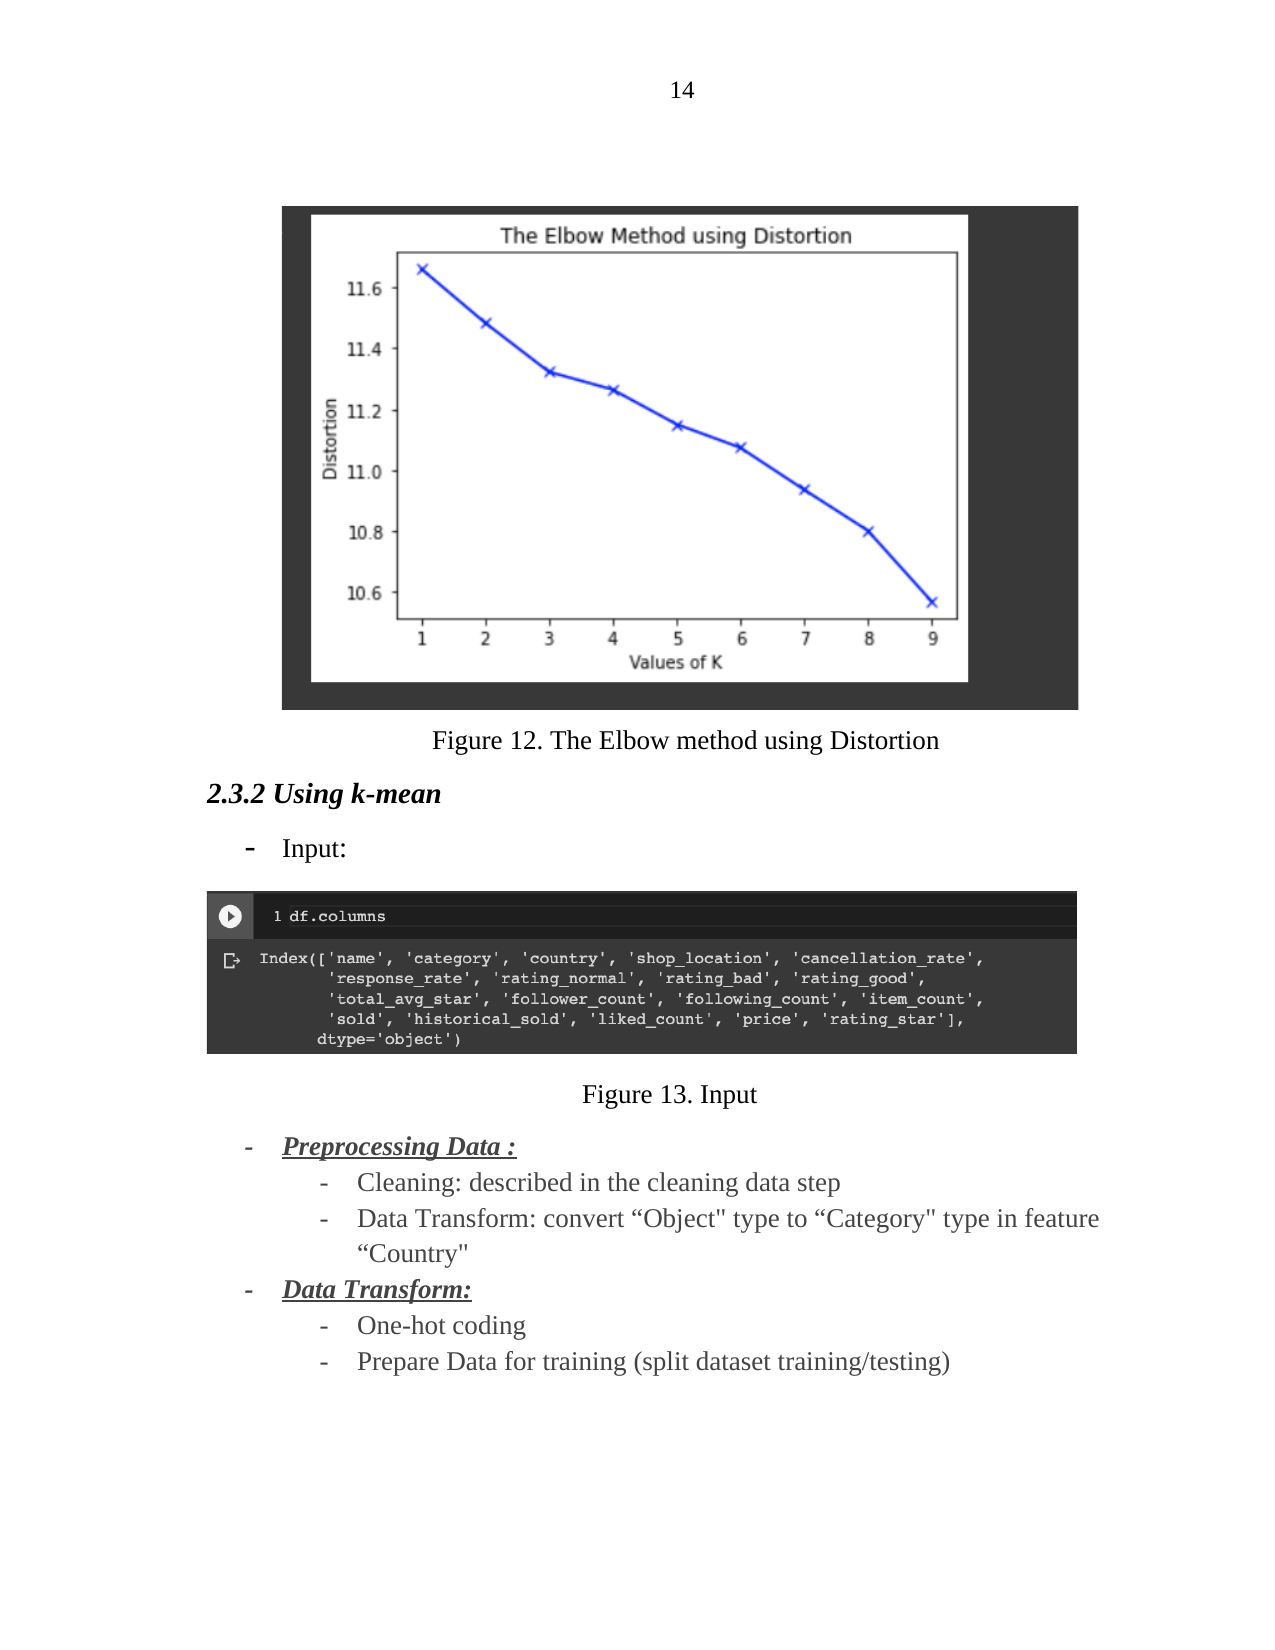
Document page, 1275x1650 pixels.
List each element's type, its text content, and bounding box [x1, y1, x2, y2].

list Cleaning: described in the cleaning data step [319, 1166, 1157, 1197]
text 2.3.2 Using k-mean [207, 776, 1157, 809]
picture [281, 206, 1079, 710]
picture [206, 891, 1077, 1054]
list Input: [244, 826, 1157, 864]
list Data Transform: [244, 1273, 1157, 1304]
list Preprocessing Data : [244, 1130, 1157, 1161]
list Prepare Data for training (split dataset training/testing) [319, 1345, 1157, 1376]
list One-hot coding [319, 1309, 1157, 1340]
list Data Transform: convert “Object" type to “Category" type in feature “Country" [319, 1202, 1157, 1269]
